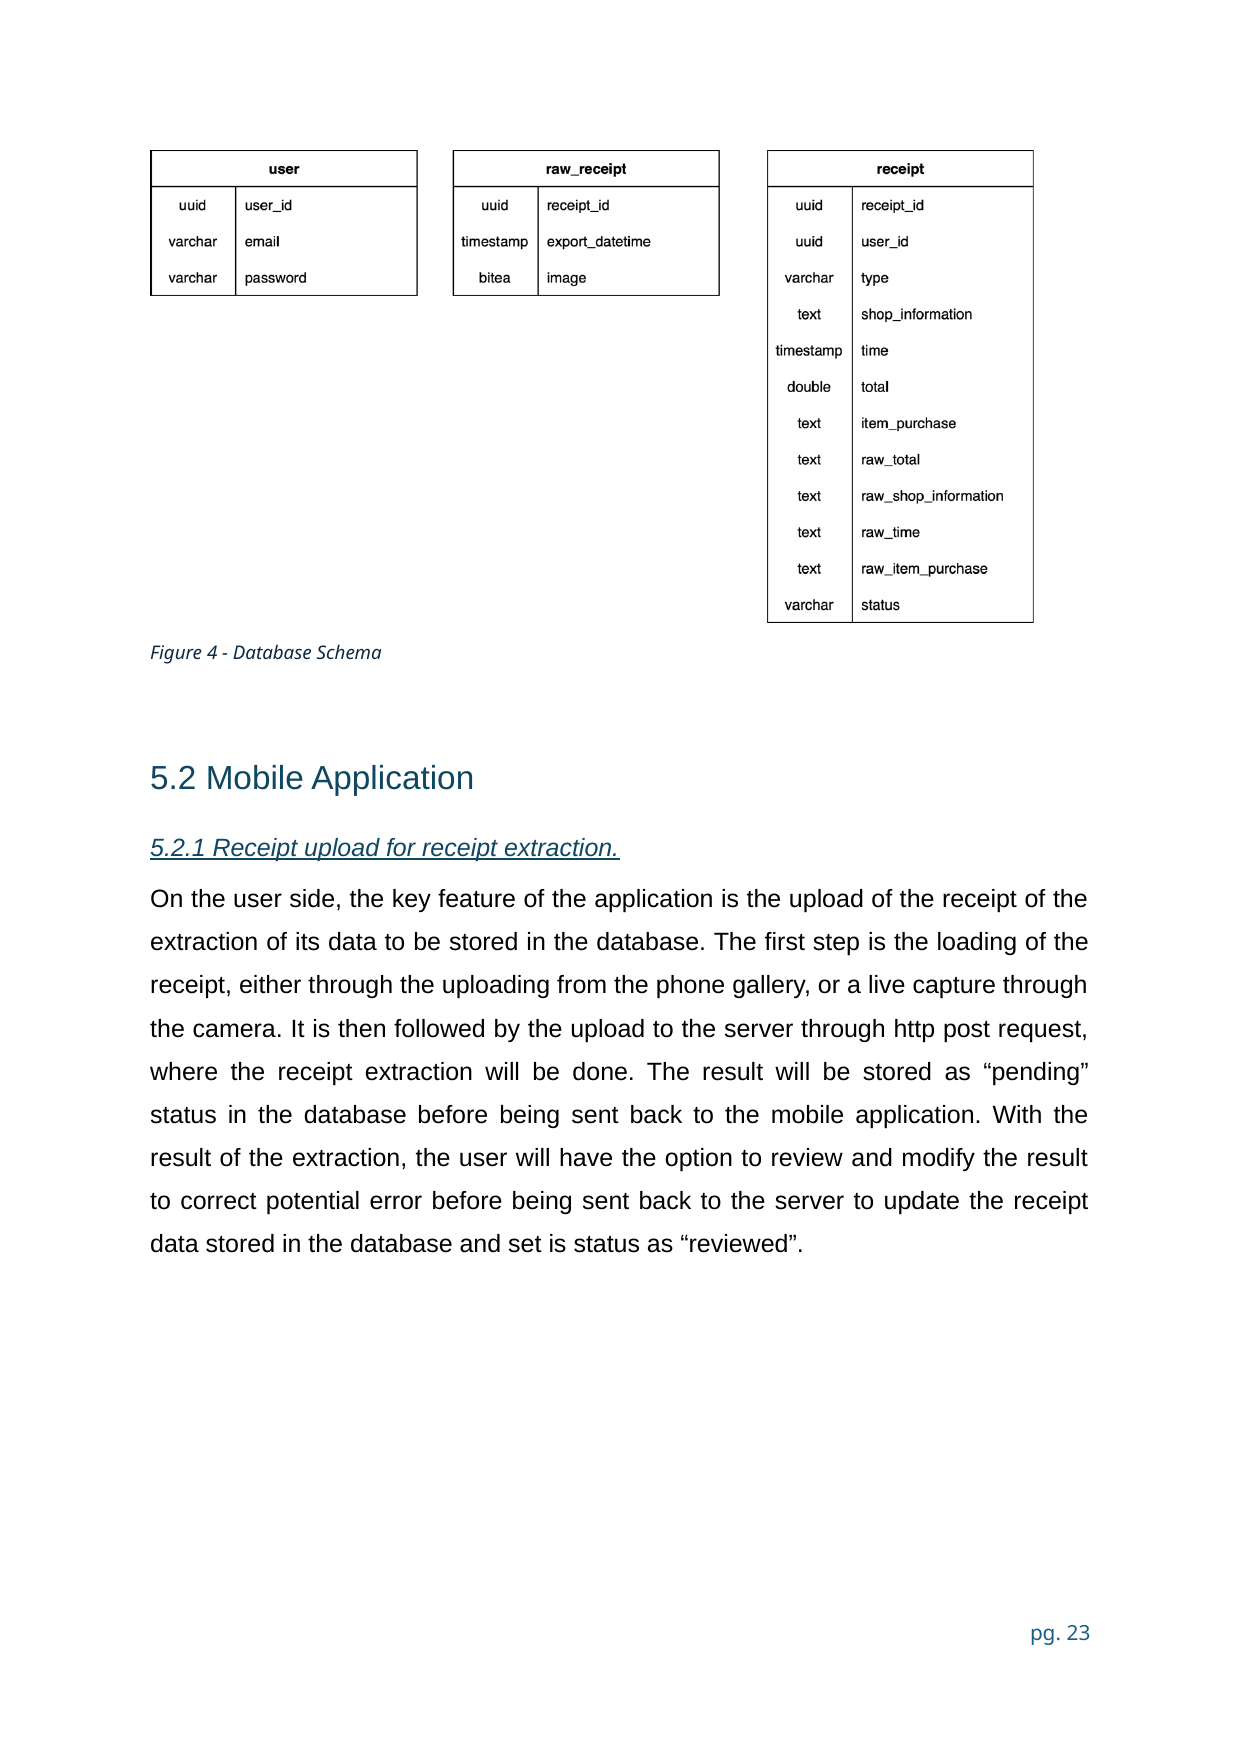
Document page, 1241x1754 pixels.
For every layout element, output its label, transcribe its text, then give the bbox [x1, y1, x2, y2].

text Figure 4 - Database Schema [150, 639, 1090, 665]
subtitle 5.2 Mobile Application [150, 758, 1090, 797]
picture [150, 150, 1034, 623]
text On the user side, the key feature of the application is the upload of the receipt of the extraction of its data to be stored in the database. The first step is the loading of the receipt, either through the uploading from the phone gallery, or a live capture through the camera. It is then followed by the upload to the server through http post request, where the receipt extraction will be done. The result will be stored as “pending” status in the database before being sent back to the mobile application. With the result of the extraction, the user will have the option to review and modify the result to correct potential error before being sent back to the server to update the receipt data stored in the database and set is status as “reviewed”. [150, 884, 1090, 1258]
subtitle 5.2.1 Receipt upload for receipt extraction. [150, 833, 1090, 861]
